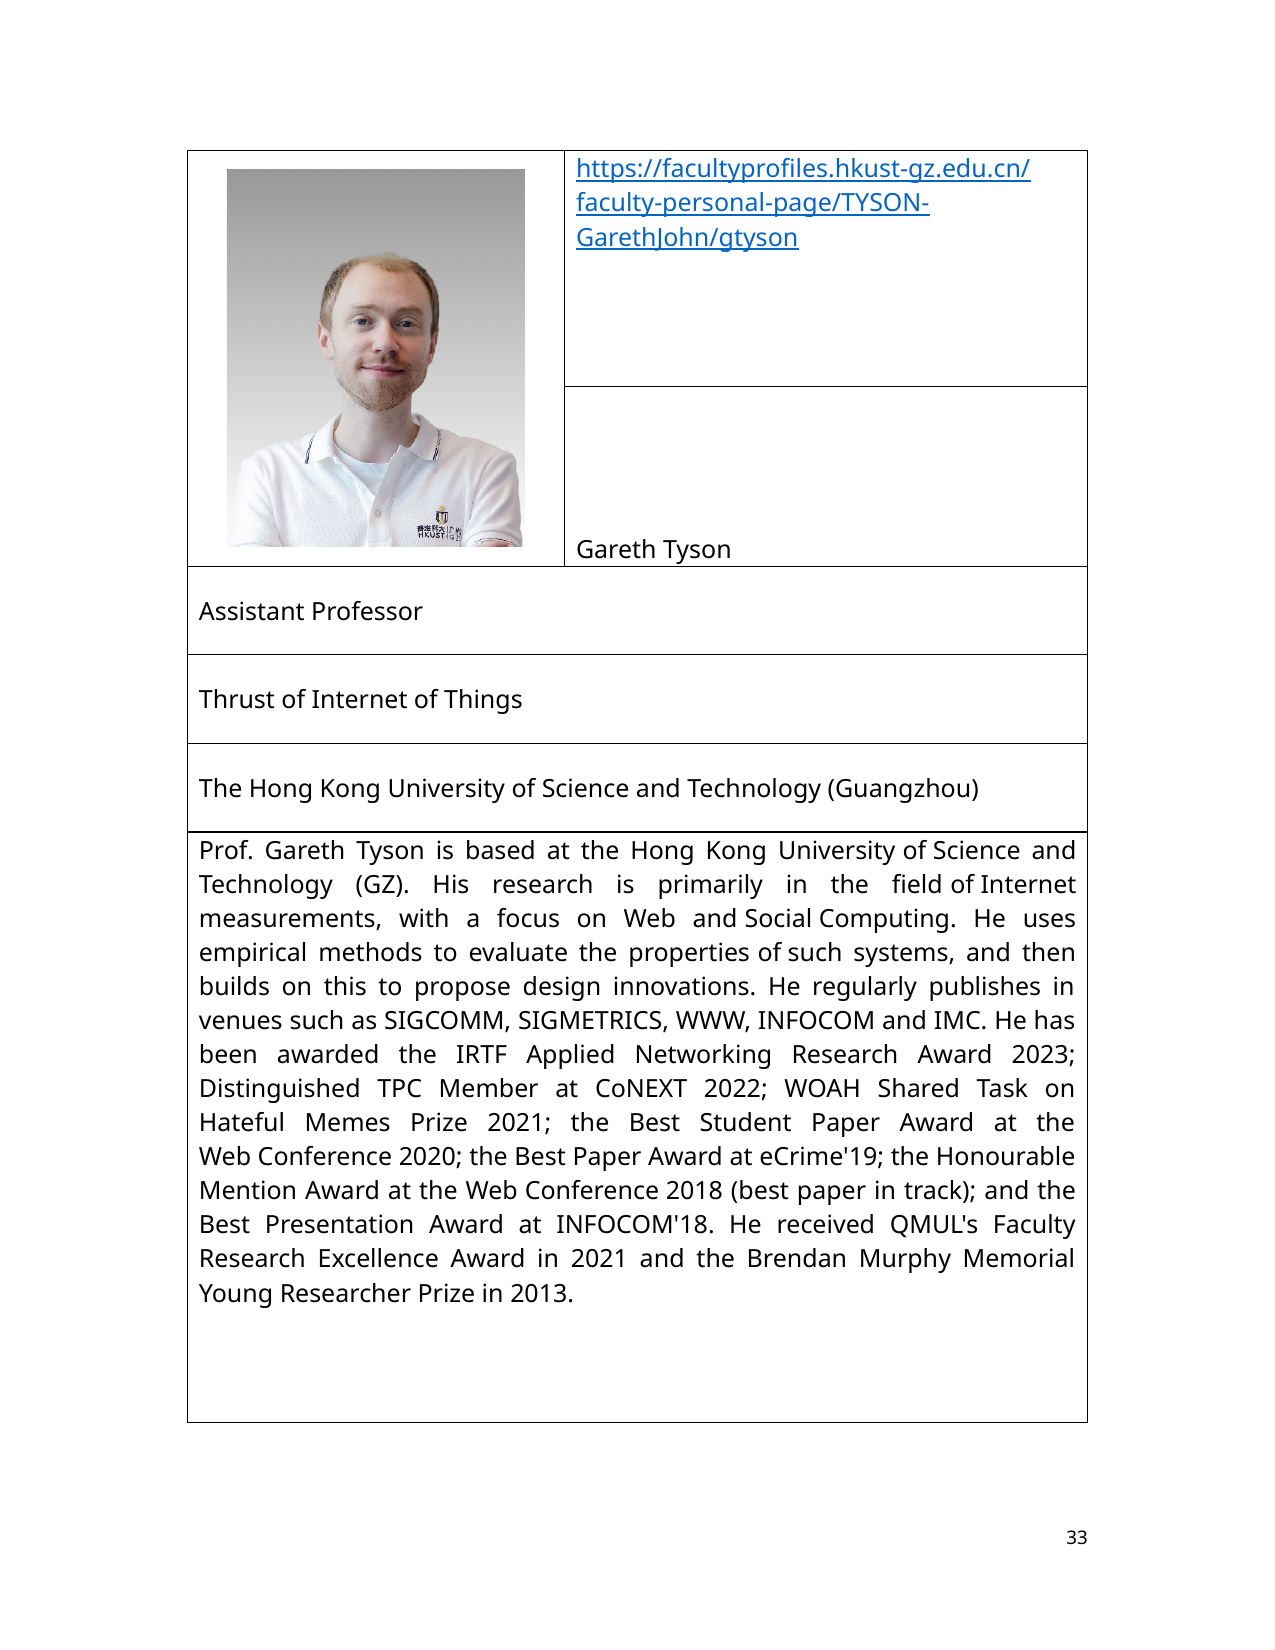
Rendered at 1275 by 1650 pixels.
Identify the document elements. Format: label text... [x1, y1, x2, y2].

table_cell Prof. Gareth Tyson is based at the Hong Kong University of Science and Technology (GZ). His research is primarily in the field of Internet measurements, with a focus on Web and Social Computing. He uses empirical methods to evaluate the properties of such systems, and then builds on this to propose design innovations. He regularly publishes in venues such as SIGCOMM, SIGMETRICS, WWW, INFOCOM and IMC. He has been awarded the IRTF Applied Networking Research Award 2023; Distinguished TPC Member at CoNEXT 2022; WOAH Shared Task on Hateful Memes Prize 2021; the Best Student Paper Award at the Web Conference 2020; the Best Paper Award at eCrime'19; the Honourable Mention Award at the Web Conference 2018 (best paper in track); and the Best Presentation Award at INFOCOM'18. He received QMUL's Faculty Research Excellence Award in 2021 and the Brendan Murphy Memorial Young Researcher Prize in 2013. [188, 833, 1087, 1422]
table_cell Thrust of Internet of Things [188, 655, 1087, 743]
table_cell [188, 151, 564, 566]
picture [226, 169, 525, 547]
table_cell The Hong Kong University of Science and Technology (Guangzhou) [188, 744, 1087, 831]
table_cell Assistant Professor [188, 567, 1087, 654]
table_cell Gareth Tyson [565, 387, 1087, 566]
table_cell https://facultyprofiles.hkust-gz.edu.cn/faculty-personal-page/TYSON-GarethJohn/gtyson [565, 151, 1087, 386]
